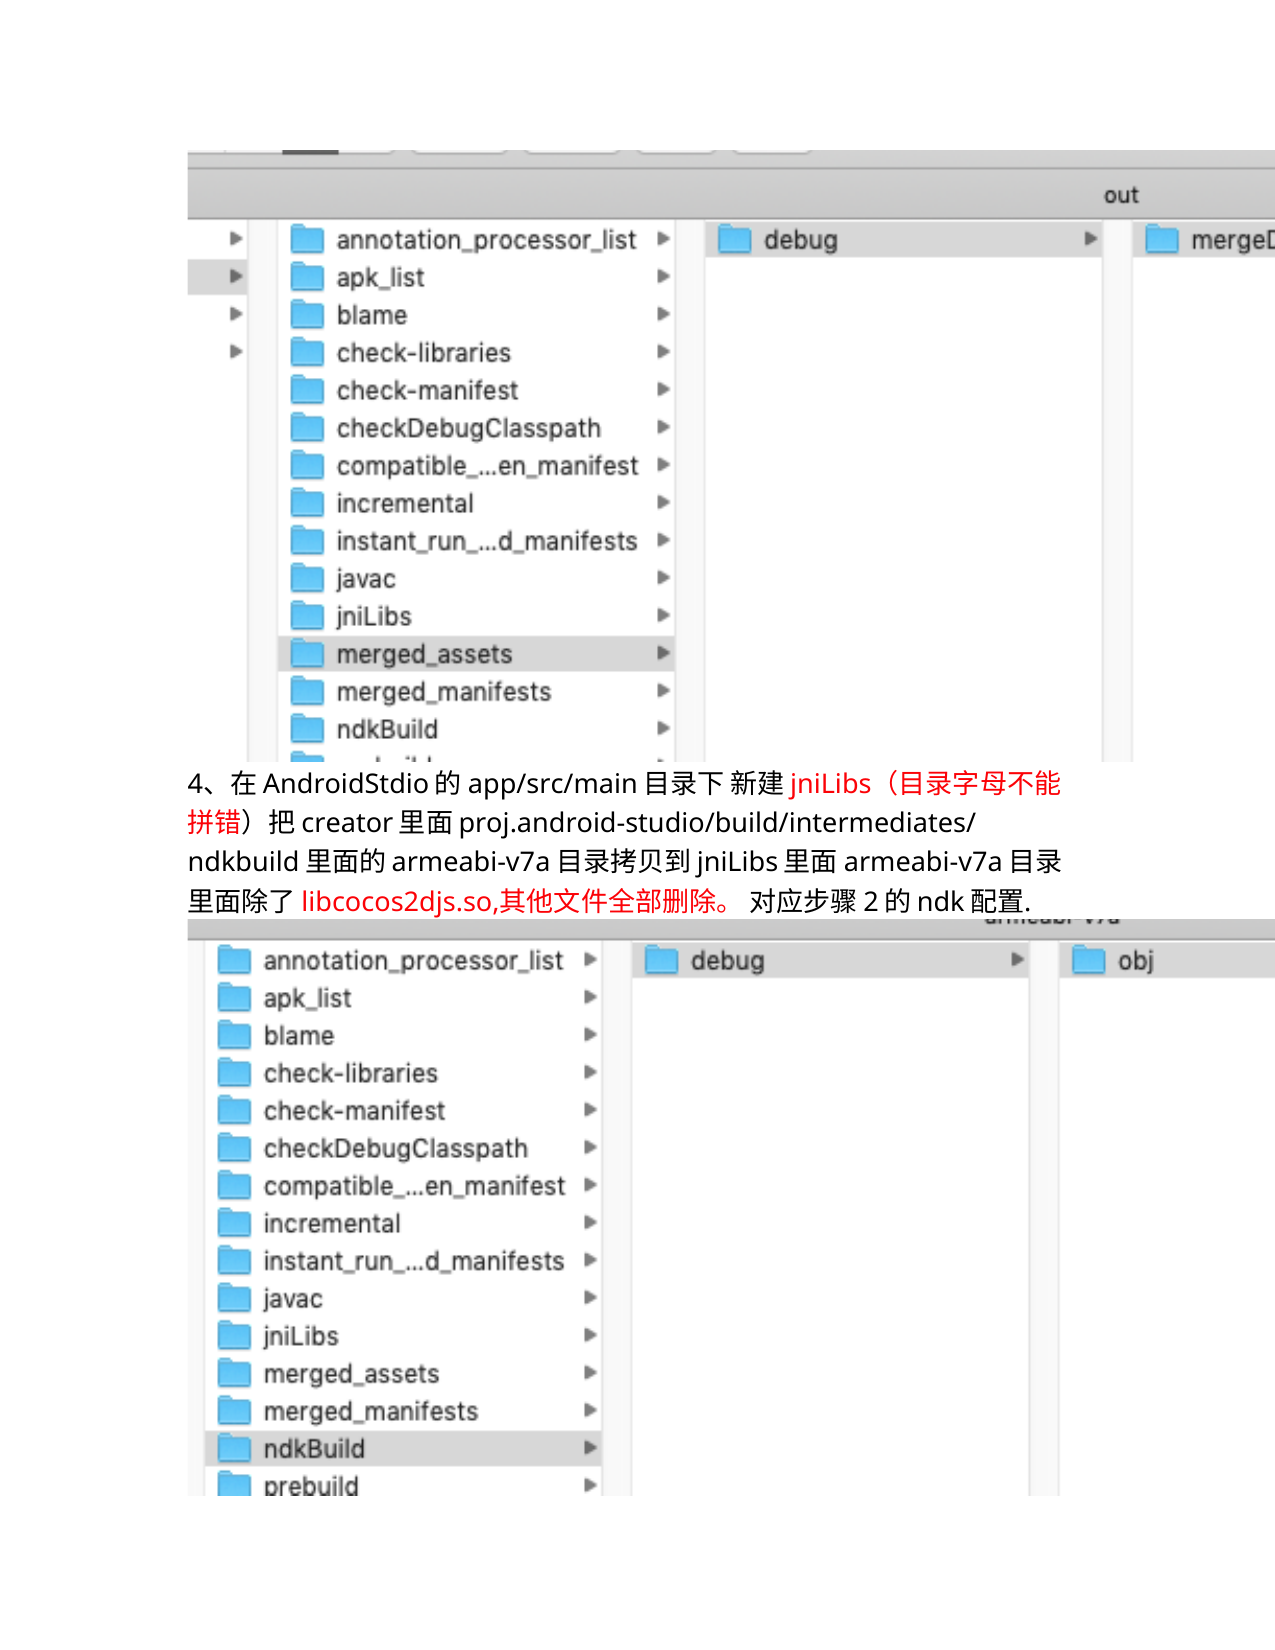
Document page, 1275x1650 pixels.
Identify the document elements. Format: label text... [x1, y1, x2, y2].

picture [187, 919, 1275, 1496]
text 4、在AndroidStdio的 app/src/main目录下 新建jniLibs（目录字母不能拼错）把creator里面proj.android-studio/build/intermediates/ndkbuild里面的armeabi-v7a目录拷贝到jniLibs里面 armeabi-v7a目录里面除了libcocos2djs.so,其他文件全部删除。 对应步骤2的ndk配置. [187, 762, 1087, 919]
picture [187, 150, 1275, 762]
